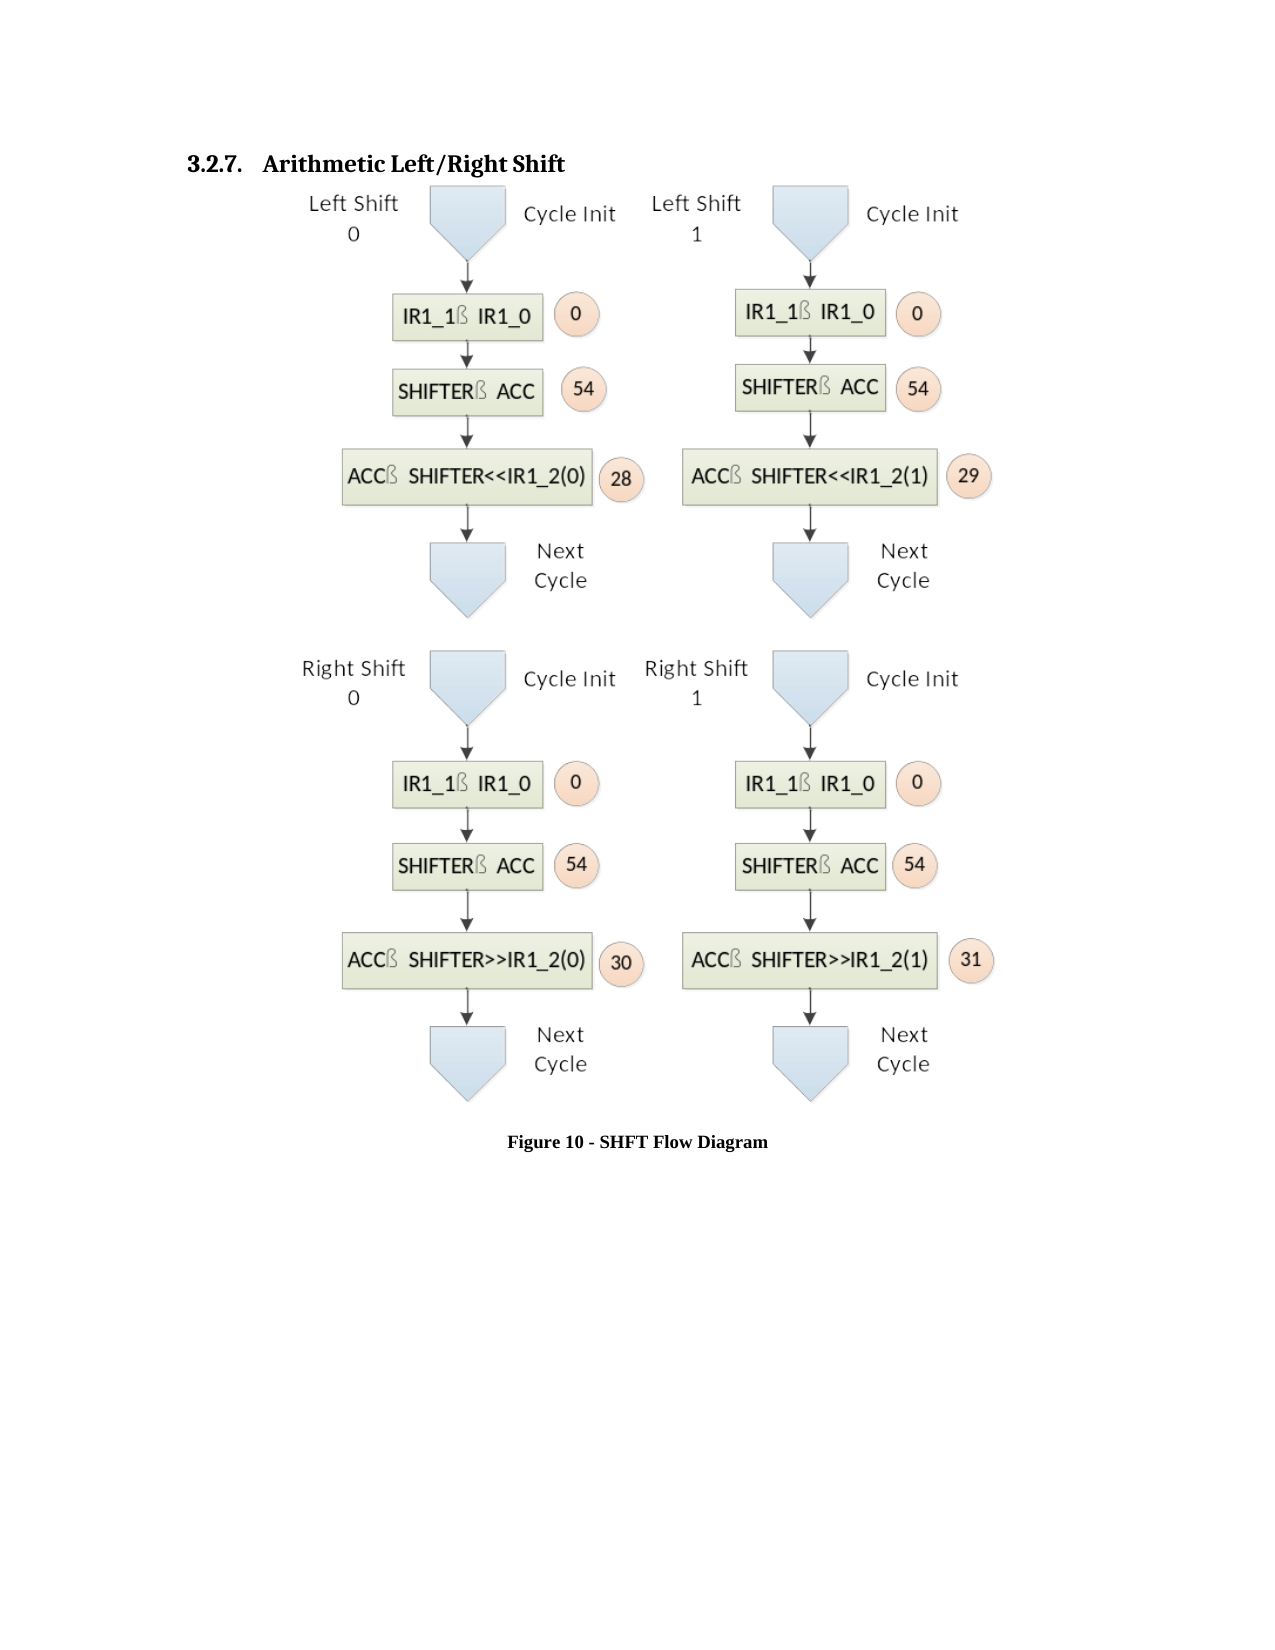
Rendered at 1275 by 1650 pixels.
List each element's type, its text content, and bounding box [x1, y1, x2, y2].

text Figure 10 - SHFT Flow Diagram [150, 1131, 1125, 1153]
subtitle Arithmetic Left/Right Shift [187, 150, 1125, 179]
